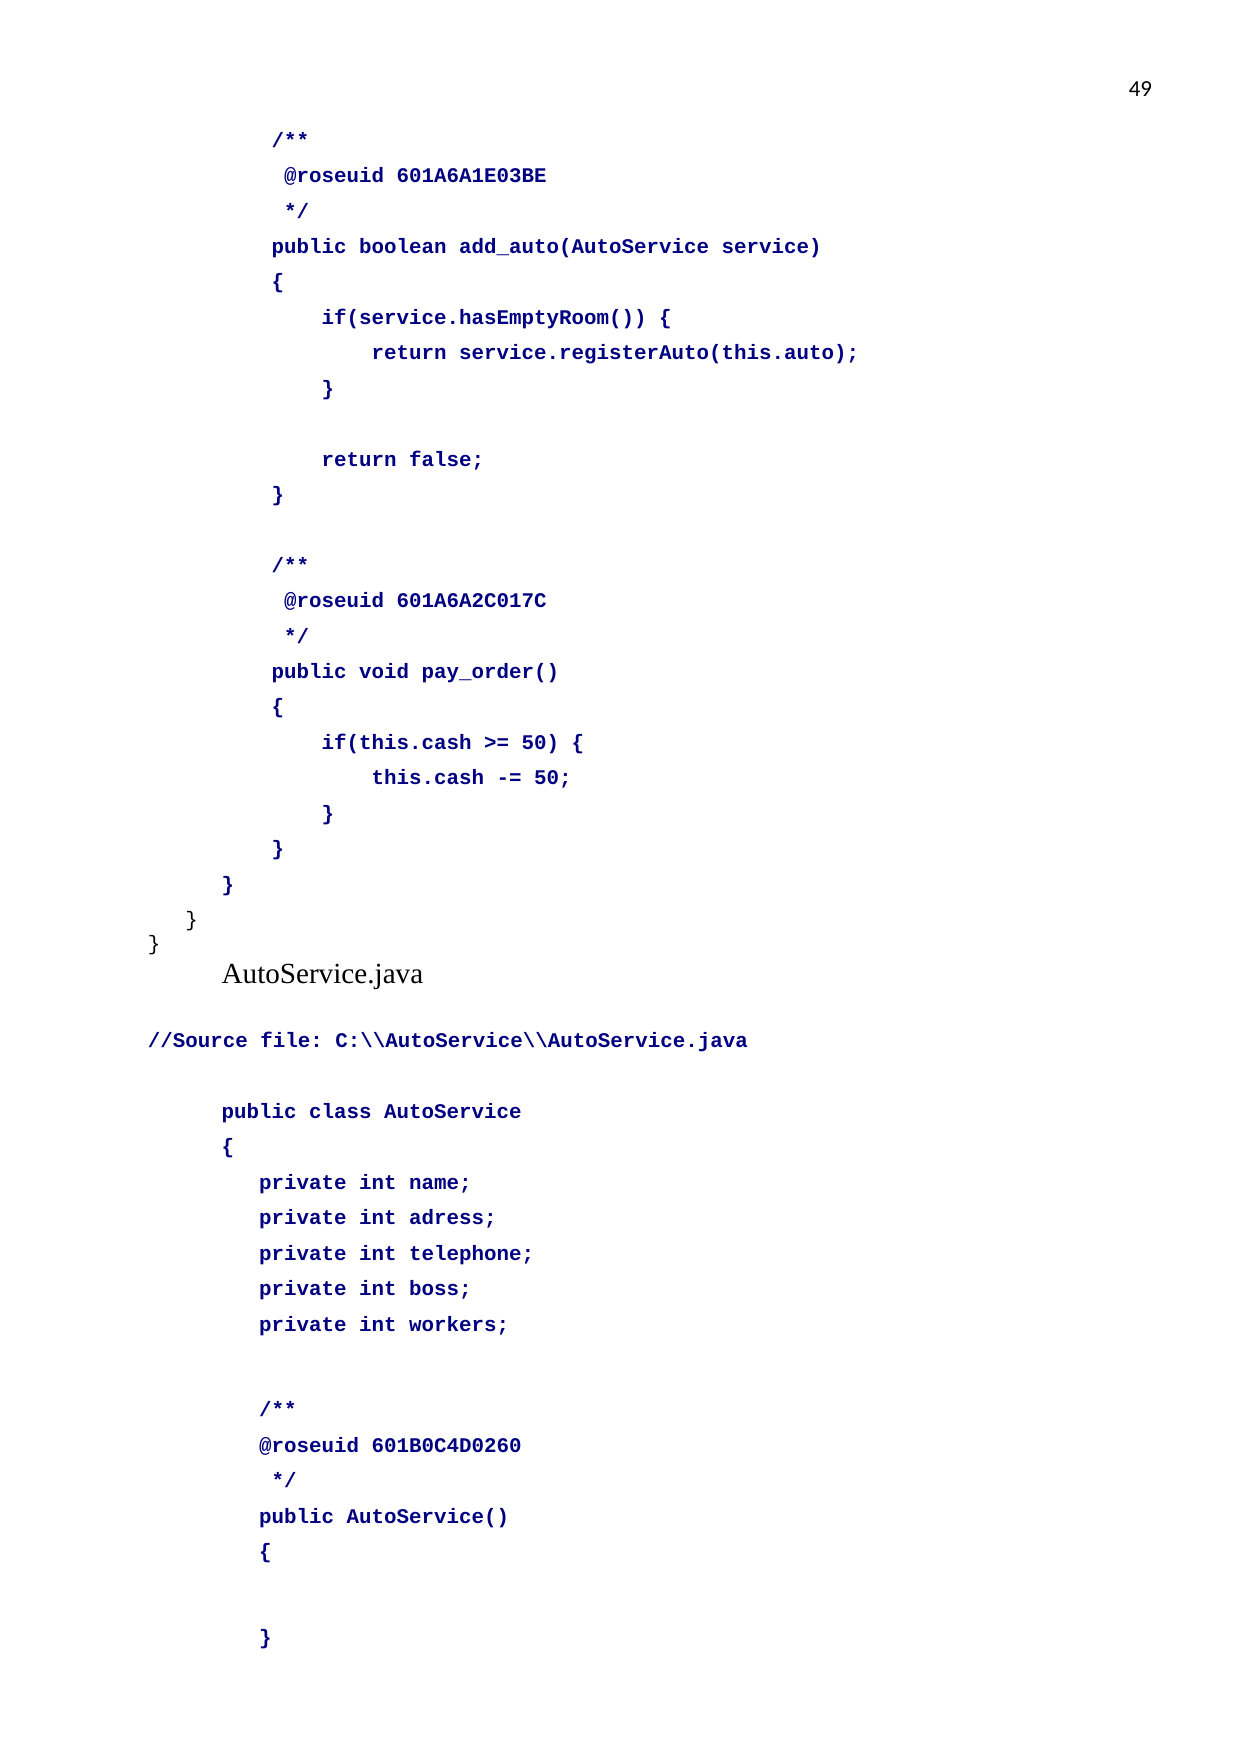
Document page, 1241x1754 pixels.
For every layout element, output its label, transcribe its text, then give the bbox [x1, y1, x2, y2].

text /** [148, 130, 1152, 153]
text */ [148, 626, 1152, 649]
text public class AutoService [148, 1101, 1152, 1125]
text public AutoService() [148, 1506, 1152, 1529]
text /** [148, 555, 1152, 578]
text return false; [148, 448, 1152, 472]
text return service.registerAuto(this.auto); [148, 342, 1152, 366]
text public boolean add_auto(AutoService service) [148, 236, 1152, 260]
text { [148, 1137, 1152, 1160]
text } } [148, 909, 1152, 956]
text } [148, 1627, 1152, 1650]
text private int workers; [148, 1314, 1152, 1337]
text if(this.cash >= 50) { [148, 732, 1152, 756]
text */ [148, 201, 1152, 224]
text } [148, 484, 1152, 508]
text private int boss; [148, 1278, 1152, 1302]
text /** [148, 1399, 1152, 1423]
text @roseuid 601B0C4D0260 [148, 1435, 1152, 1458]
text AutoService.java [148, 956, 1152, 990]
text public void pay_order() [148, 661, 1152, 685]
text { [148, 1541, 1152, 1565]
text } [148, 803, 1152, 826]
text { [148, 271, 1152, 295]
text } [148, 873, 1152, 897]
text if(service.hasEmptyRoom()) { [148, 307, 1152, 331]
text { [148, 696, 1152, 720]
text @roseuid 601A6A1E03BE [148, 165, 1152, 189]
text this.cash -= 50; [148, 767, 1152, 791]
text private int adress; [148, 1207, 1152, 1231]
text //Source file: C:\\AutoService\\AutoService.java [148, 1007, 1152, 1054]
text */ [148, 1470, 1152, 1494]
text } [148, 838, 1152, 862]
text @roseuid 601A6A2C017C [148, 590, 1152, 614]
text private int telephone; [148, 1243, 1152, 1266]
text private int name; [148, 1172, 1152, 1196]
text } [148, 378, 1152, 401]
